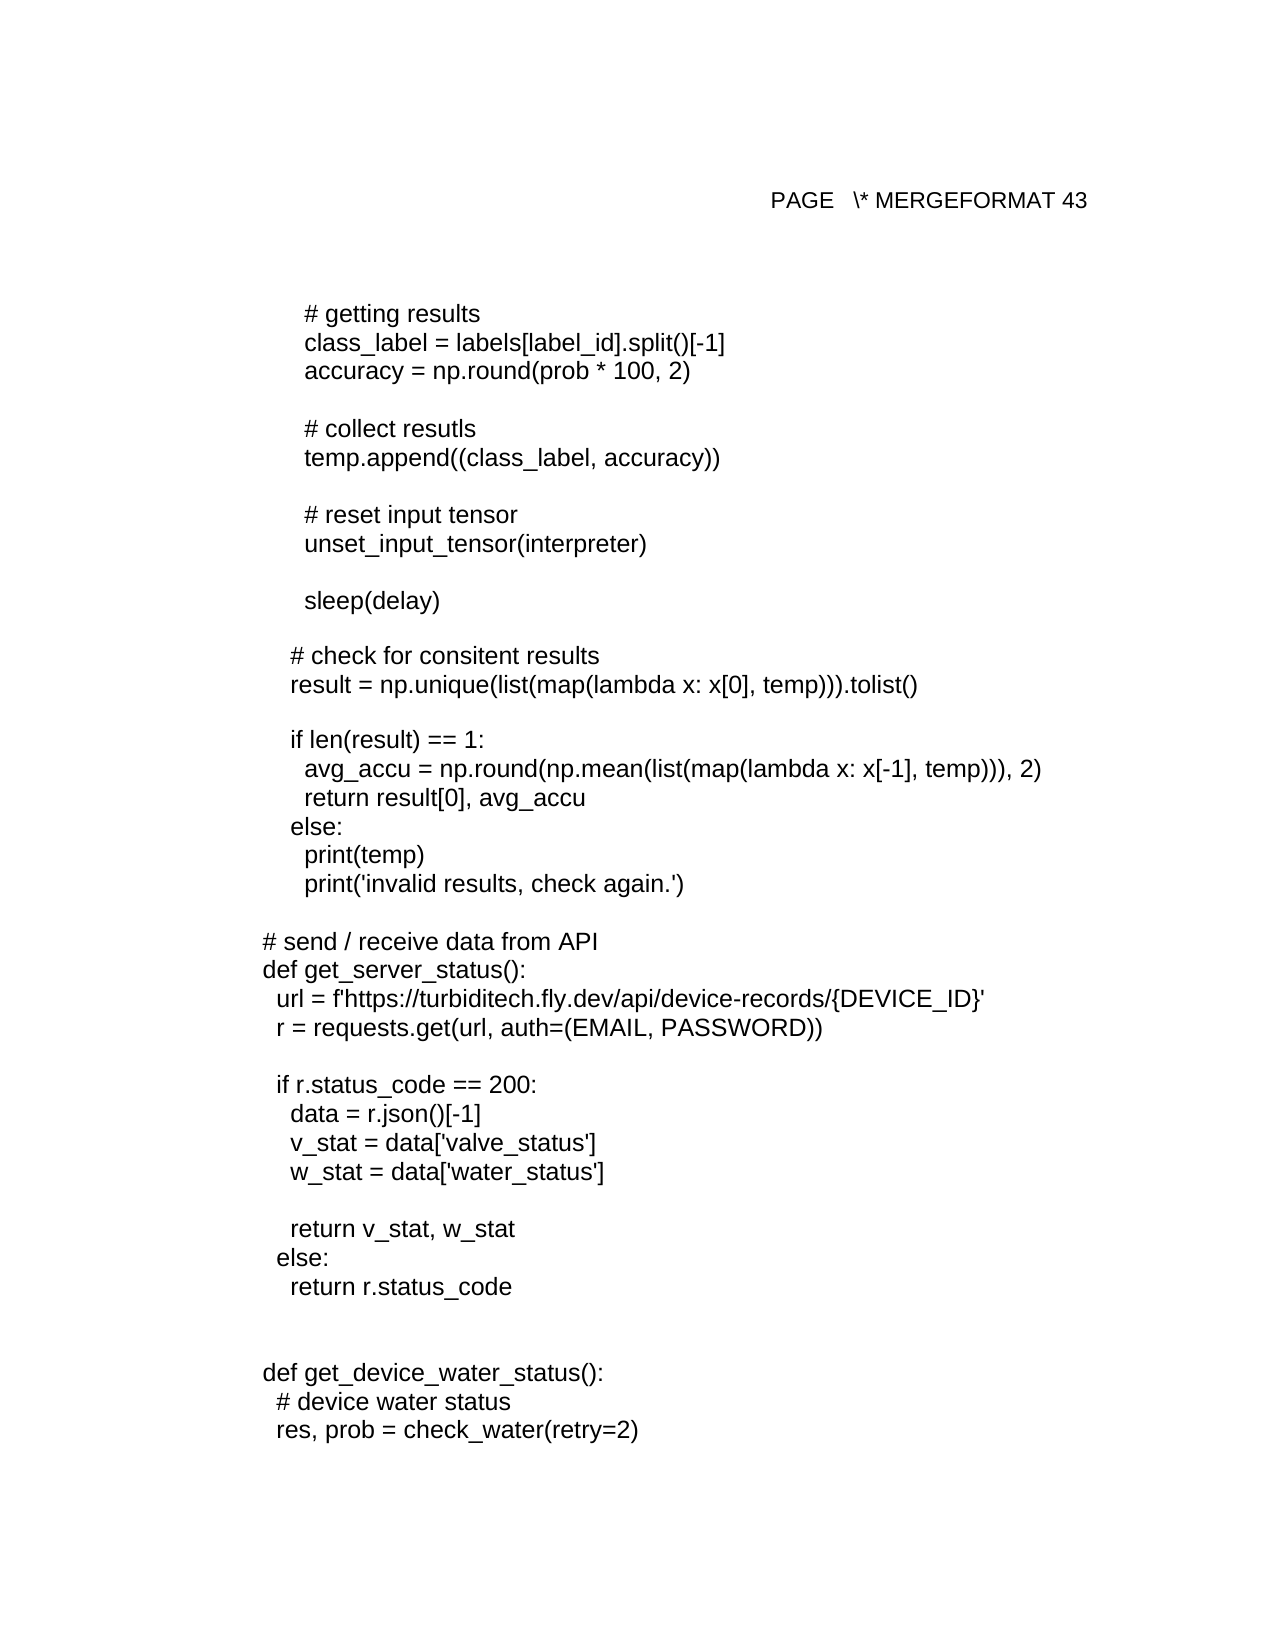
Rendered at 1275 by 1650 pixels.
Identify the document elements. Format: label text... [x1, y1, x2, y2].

text r = requests.get(url, auth=(EMAIL, PASSWORD)) [262, 1013, 1087, 1041]
text accuracy = np.round(prob * 100, 2) [262, 356, 1087, 385]
text return v_stat, w_stat [262, 1214, 1087, 1243]
text return r.status_code [262, 1271, 1087, 1300]
text # reset input tensor [262, 500, 1087, 529]
text else: [262, 811, 1087, 840]
text unset_input_tensor(interpreter) [262, 529, 1087, 557]
text # collect resutls [262, 414, 1087, 442]
text print(temp) [262, 840, 1087, 869]
text avg_accu = np.round(np.mean(list(map(lambda x: x[-1], temp))), 2) [262, 754, 1087, 783]
text if r.status_code == 200: [262, 1070, 1087, 1099]
text v_stat = data['valve_status'] [262, 1128, 1087, 1156]
text res, prob = check_water(retry=2) [262, 1415, 1087, 1444]
text # getting results [262, 299, 1087, 327]
text data = r.json()[-1] [262, 1099, 1087, 1128]
text temp.append((class_label, accuracy)) [262, 442, 1087, 471]
text print('invalid results, check again.') [262, 869, 1087, 898]
text class_label = labels[label_id].split()[-1] [262, 327, 1087, 356]
text if len(result) == 1: [262, 725, 1087, 754]
text # check for consitent results [262, 641, 1087, 670]
text url = f'https://turbiditech.fly.dev/api/device-records/{DEVICE_ID}' [262, 984, 1087, 1013]
text result = np.unique(list(map(lambda x: x[0], temp))).tolist() [262, 670, 1087, 699]
text def get_device_water_status(): [262, 1358, 1087, 1386]
text def get_server_status(): [262, 955, 1087, 984]
text return result[0], avg_accu [262, 783, 1087, 811]
text # send / receive data from API [262, 926, 1087, 955]
text sleep(delay) [262, 586, 1087, 615]
text w_stat = data['water_status'] [262, 1156, 1087, 1185]
text # device water status [262, 1386, 1087, 1415]
text else: [262, 1243, 1087, 1271]
